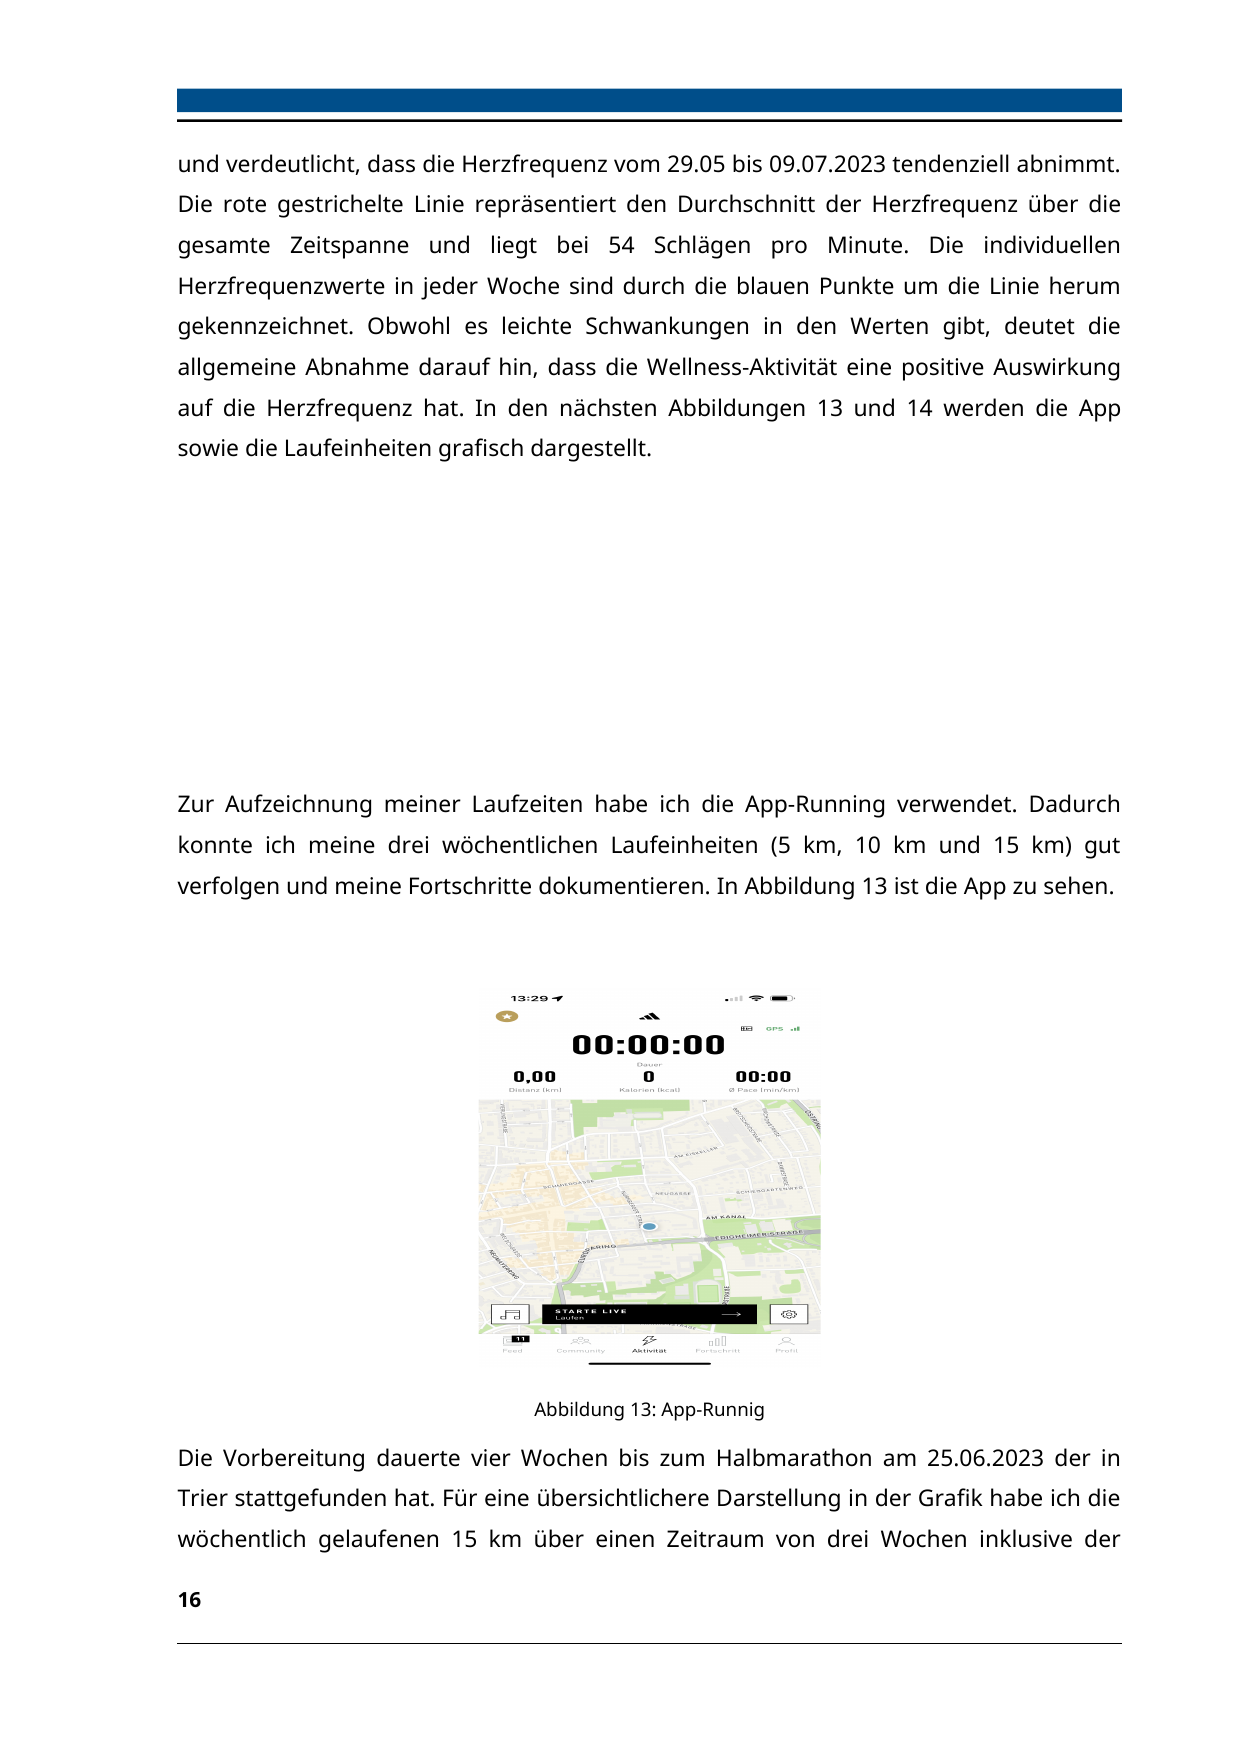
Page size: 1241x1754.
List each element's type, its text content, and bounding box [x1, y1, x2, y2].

text Zur Aufzeichnung meiner Laufzeiten habe ich die App-Running verwendet. Dadurch konnte ich meine drei wöchentlichen Laufeinheiten (5 km, 10 km und 15 km) gut verfolgen und meine Fortschritte dokumentieren. In Abbildung 13 ist die App zu sehen. [177, 788, 1122, 901]
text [177, 1442, 1122, 1554]
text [177, 148, 1122, 463]
text Abbildung 13: App-Runnig [177, 1396, 1122, 1422]
picture [478, 988, 821, 1368]
